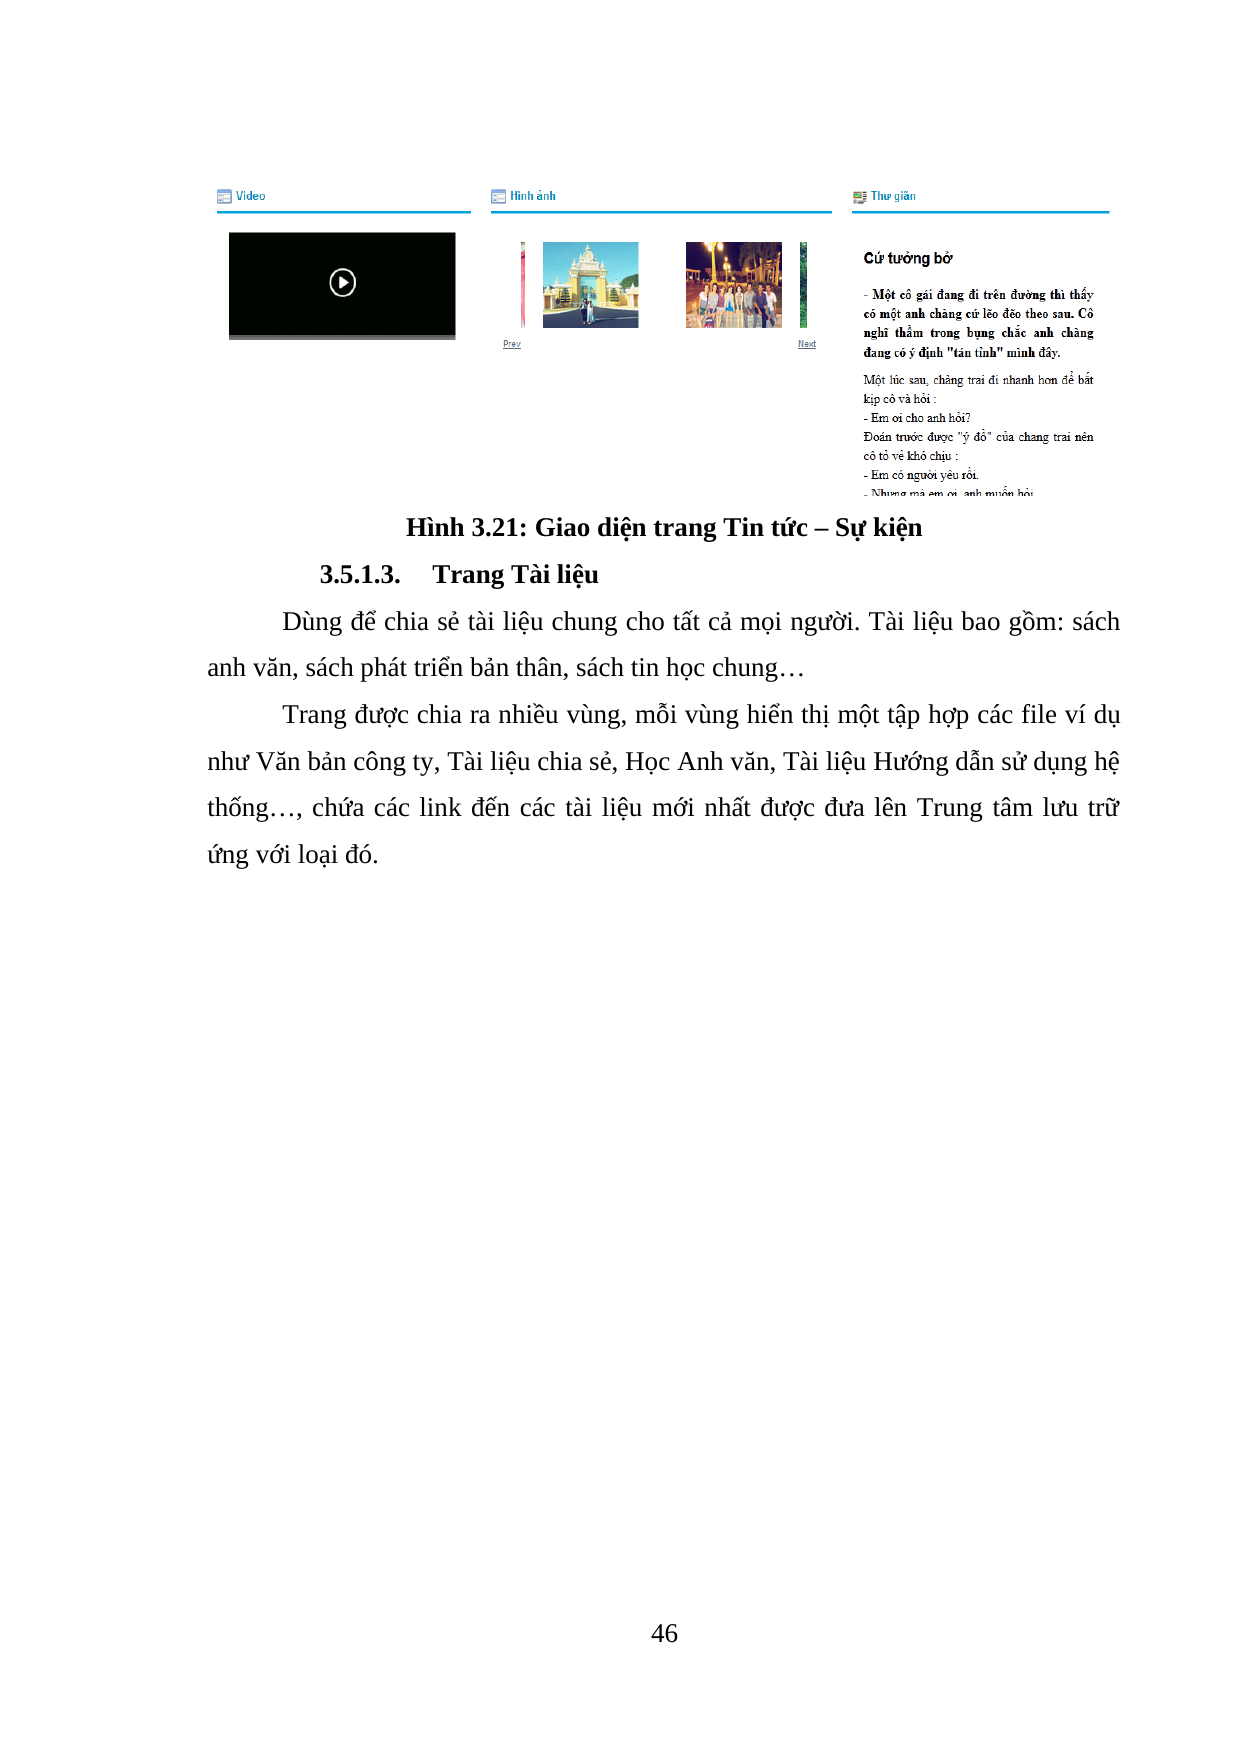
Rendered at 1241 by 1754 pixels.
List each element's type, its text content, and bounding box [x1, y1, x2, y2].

text Trang được chia ra nhiều vùng, mỗi vùng hiển thị một tập hợp các file ví dụ như Văn bản công ty, Tài liệu chia sẻ, Học Anh văn, Tài liệu Hướng dẫn sử dụng hệ thống…, chứa các link đến các tài liệu mới nhất được đưa lên Trung tâm lưu trữ ứng với loại đó. [207, 698, 1122, 869]
subtitle Trang Tài liệu [319, 558, 1122, 589]
text Dùng để chia sẻ tài liệu chung cho tất cả mọi người. Tài liệu bao gồm: sách anh văn, sách phát triển bản thân, sách tin học chung… [207, 604, 1122, 682]
picture [207, 177, 1117, 496]
